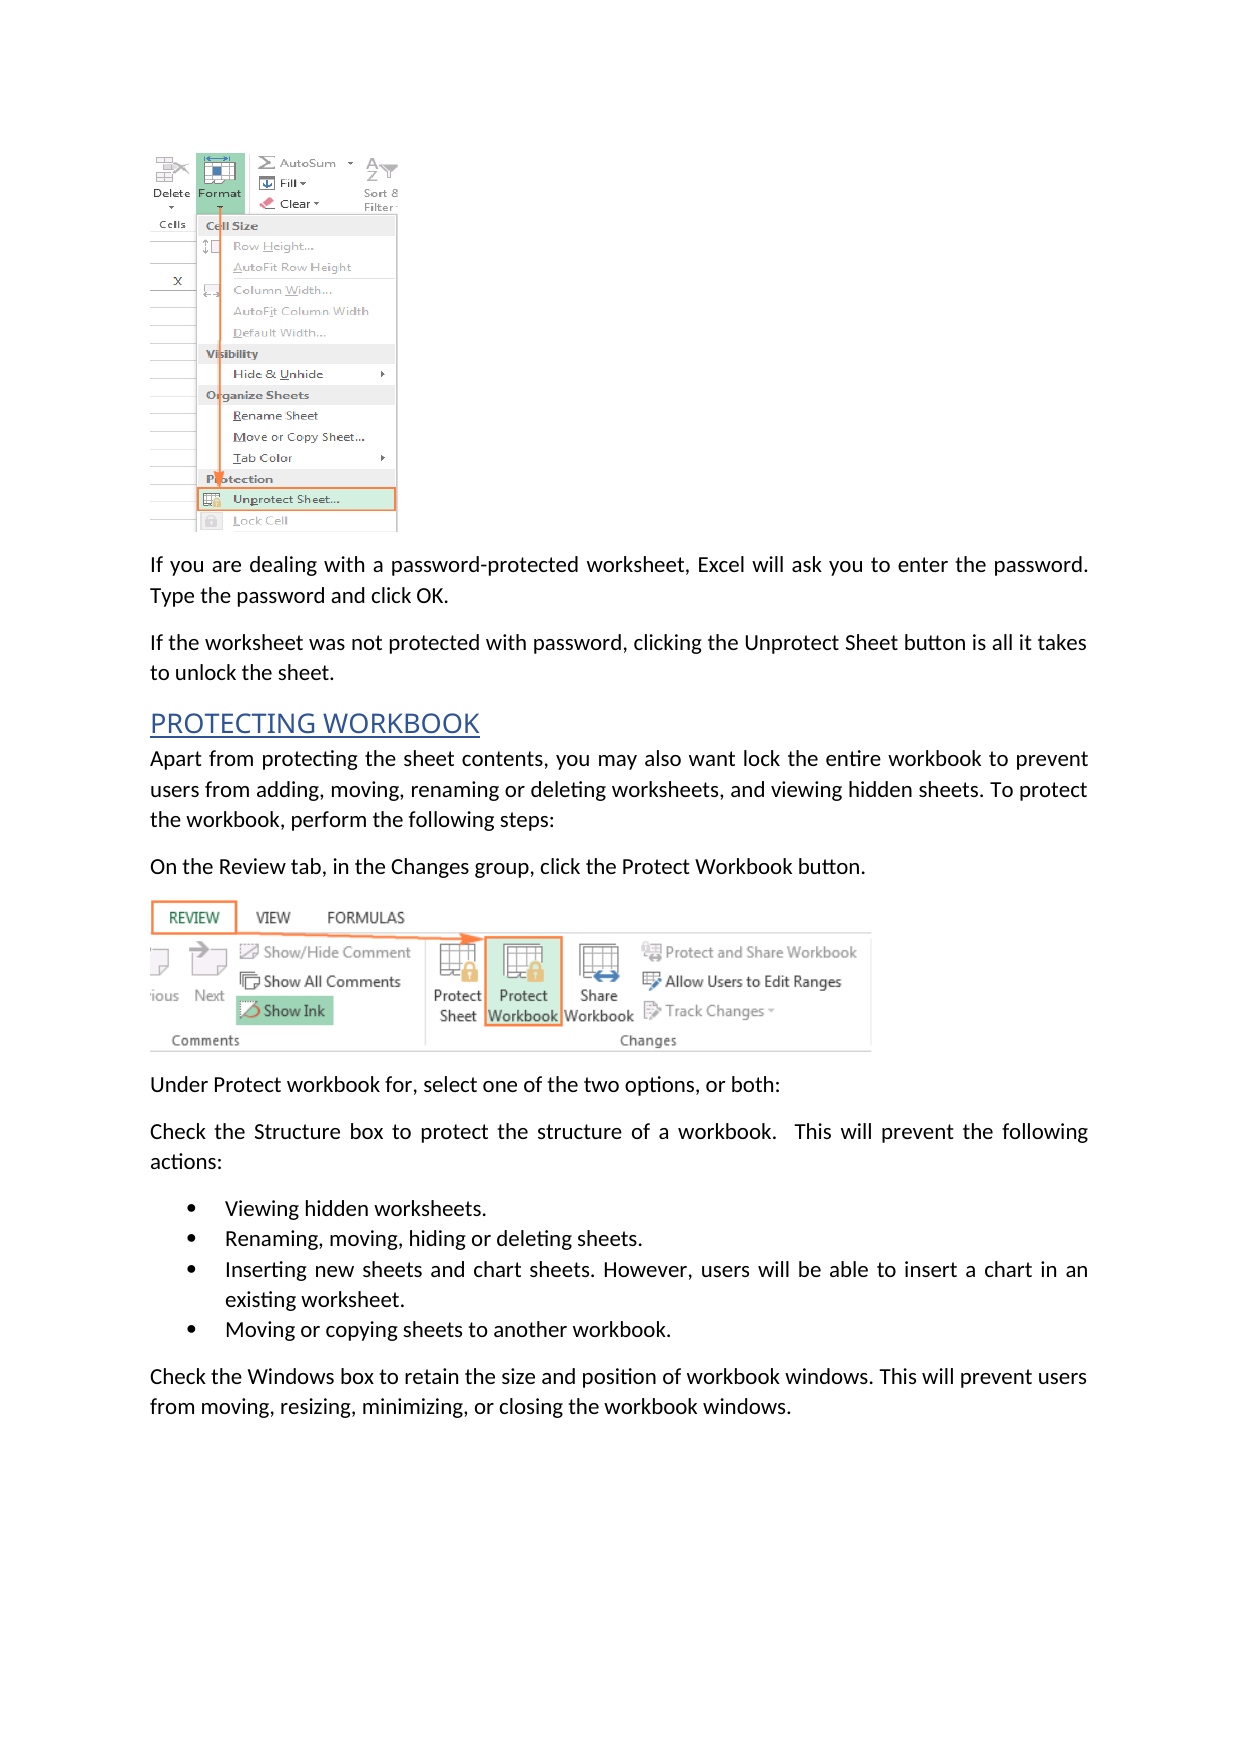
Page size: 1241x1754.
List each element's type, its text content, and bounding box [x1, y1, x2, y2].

list Moving or copying sheets to another workbook. [187, 1315, 1090, 1343]
text Check the Windows box to retain the size and position of workbook windows. This will prevent users from moving, resizing, minimizing, or closing the workbook windows. [150, 1362, 1090, 1420]
text Under Protect workbook for, select one of the two options, or both: [150, 1070, 1090, 1098]
text If the worksheet was not protected with password, clicking the Unprotect Sheet button is all it takes to unlock the sheet. [150, 628, 1090, 686]
list Renaming, moving, hiding or deleting sheets. [187, 1224, 1090, 1253]
text On the Review tab, in the Changes group, click the Protect Workbook button. [150, 852, 1090, 880]
subtitle PROTECTING WORKBOOK [150, 705, 1090, 742]
text Check the Structure box to protect the structure of a workbook. This will prevent the following actions: [150, 1117, 1090, 1176]
picture [150, 898, 872, 1052]
text Apart from protecting the sheet contents, you may also want lock the entire workbook to prevent users from adding, moving, renaming or deleting worksheets, and viewing hidden sheets. To protect the workbook, perform the following steps: [150, 744, 1090, 833]
list Viewing hidden worksheets. [187, 1194, 1090, 1222]
text If you are dealing with a password-protected worksheet, Excel will ask you to enter the password. Type the password and click OK. [150, 551, 1090, 609]
picture [150, 150, 398, 532]
list Inserting new sheets and chart sheets. However, users will be able to insert a chart in an existing worksheet. [187, 1255, 1090, 1313]
